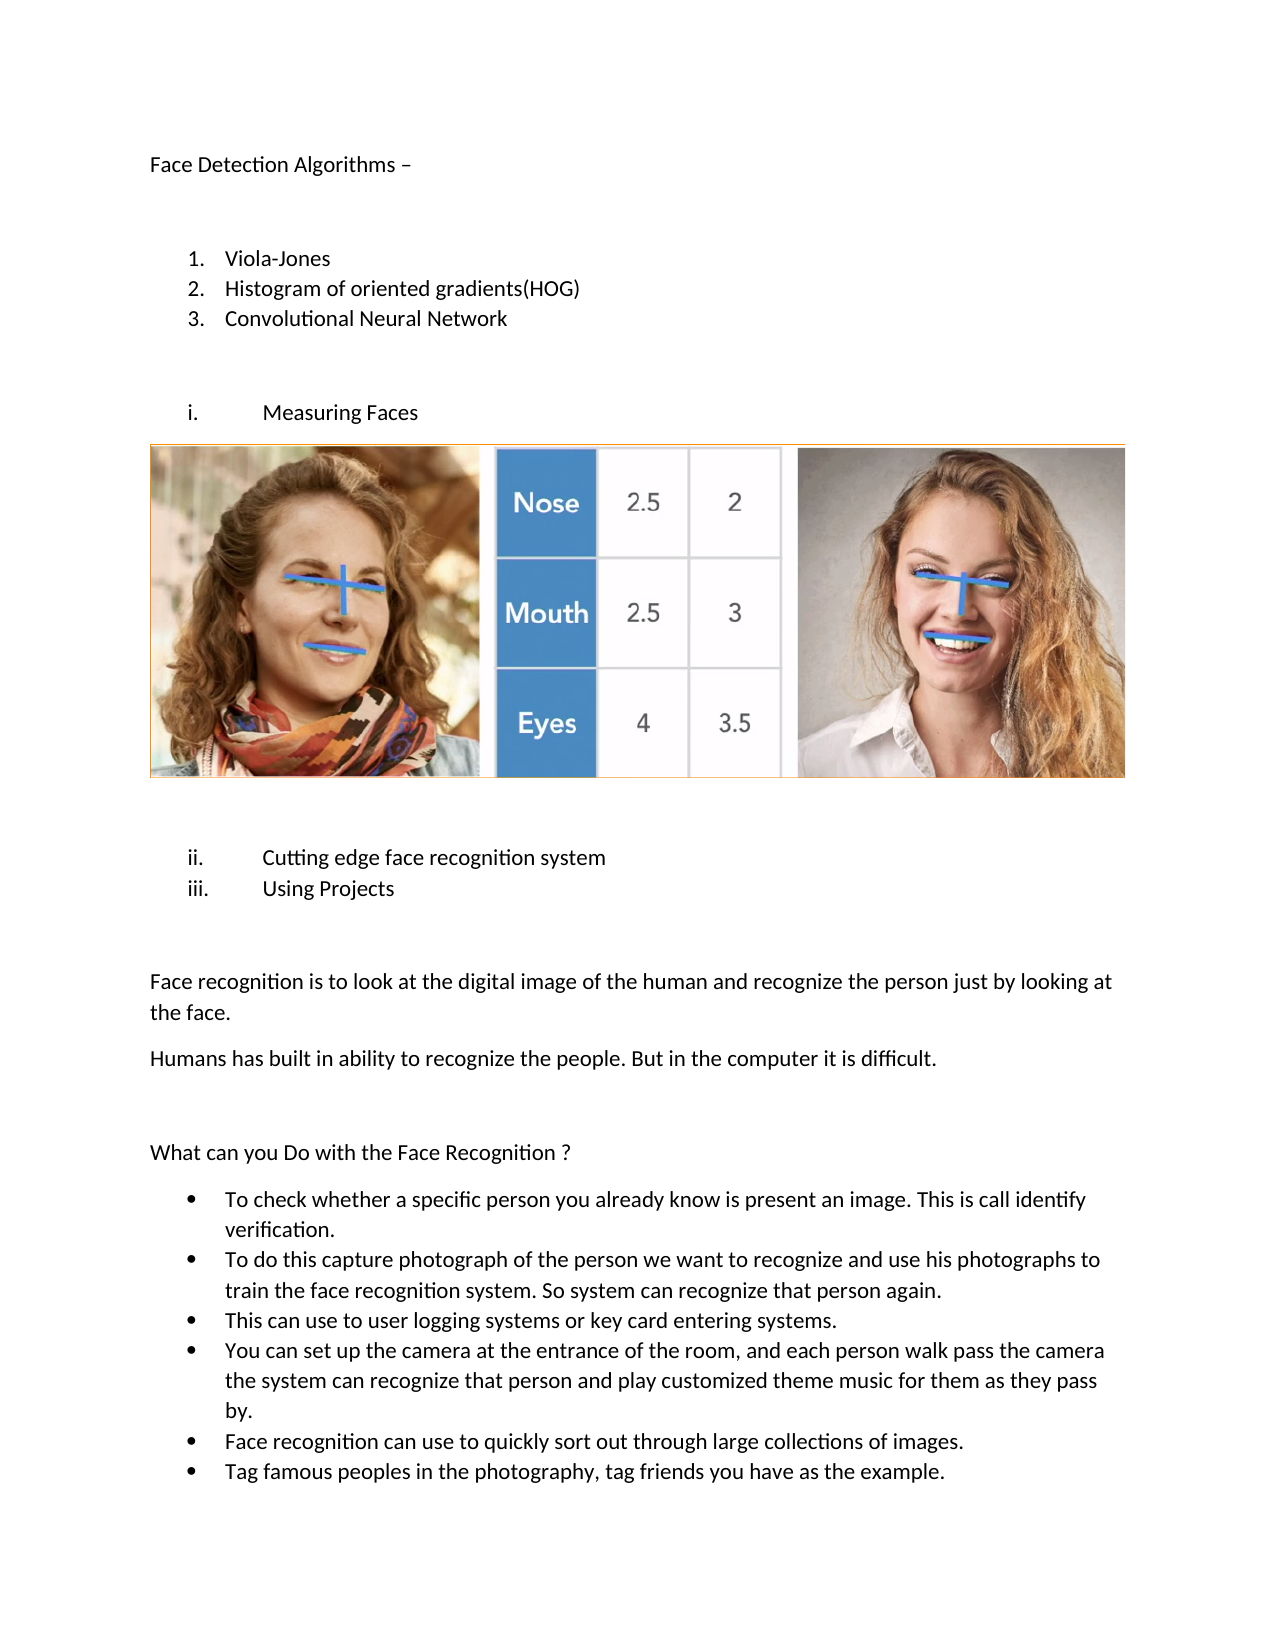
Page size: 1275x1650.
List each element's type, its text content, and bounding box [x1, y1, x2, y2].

text Face recognition is to look at the digital image of the human and recognize the person just by looking at the face. [150, 967, 1125, 1026]
list Measuring Faces [187, 398, 1125, 426]
picture [150, 444, 1125, 778]
list To do this capture photograph of the person we want to recognize and use his photographs to train the face recognition system. So system can recognize that person again. [187, 1246, 1125, 1304]
list Cutting edge face recognition system [187, 843, 1125, 871]
list Convolutional Neural Network [187, 304, 1125, 332]
list Face recognition can use to quickly sort out through large collections of images. [187, 1427, 1125, 1455]
text Humans has built in ability to recognize the people. But in the computer it is difficult. [150, 1044, 1125, 1072]
text Face Detection Algorithms – [150, 150, 1125, 178]
text What can you Do with the Face Recognition ? [150, 1138, 1125, 1166]
list Using Projects [187, 874, 1125, 902]
list This can use to user logging systems or key card entering systems. [187, 1306, 1125, 1334]
list To check whether a specific person you already know is present an image. This is call identify verification. [187, 1185, 1125, 1243]
list You can set up the camera at the entrance of the room, and each person walk pass the camera the system can recognize that person and play customized theme music for them as they pass by. [187, 1336, 1125, 1424]
list Tag famous peoples in the photography, tag friends you have as the example. [187, 1457, 1125, 1485]
list Histogram of oriented gradients(HOG) [187, 274, 1125, 302]
list Viola-Jones [187, 244, 1125, 272]
